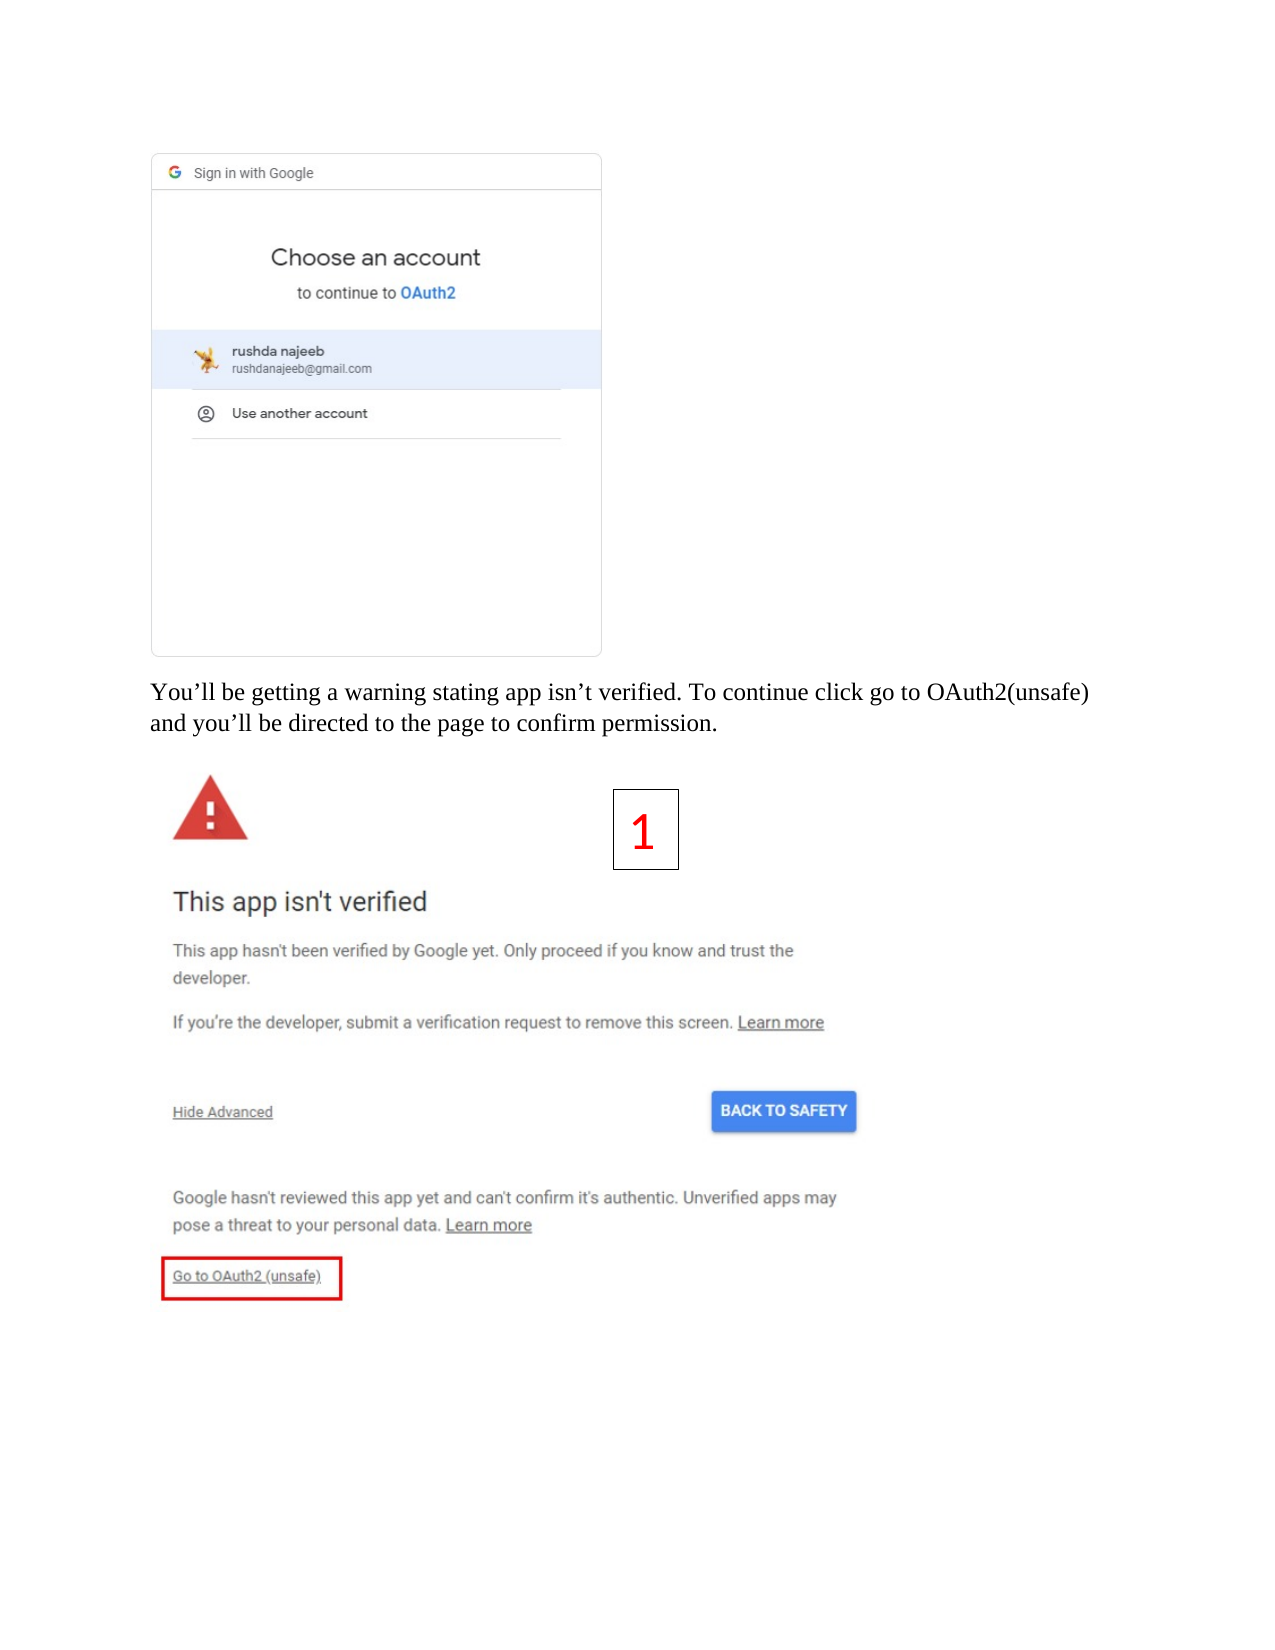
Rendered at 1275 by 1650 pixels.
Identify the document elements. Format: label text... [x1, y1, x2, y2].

picture [150, 755, 877, 1312]
text You’ll be getting a warning stating app isn’t verified. To continue click go to OAuth2(unsafe) and you’ll be directed to the page to confirm permission. [150, 677, 1125, 736]
picture [150, 150, 603, 658]
